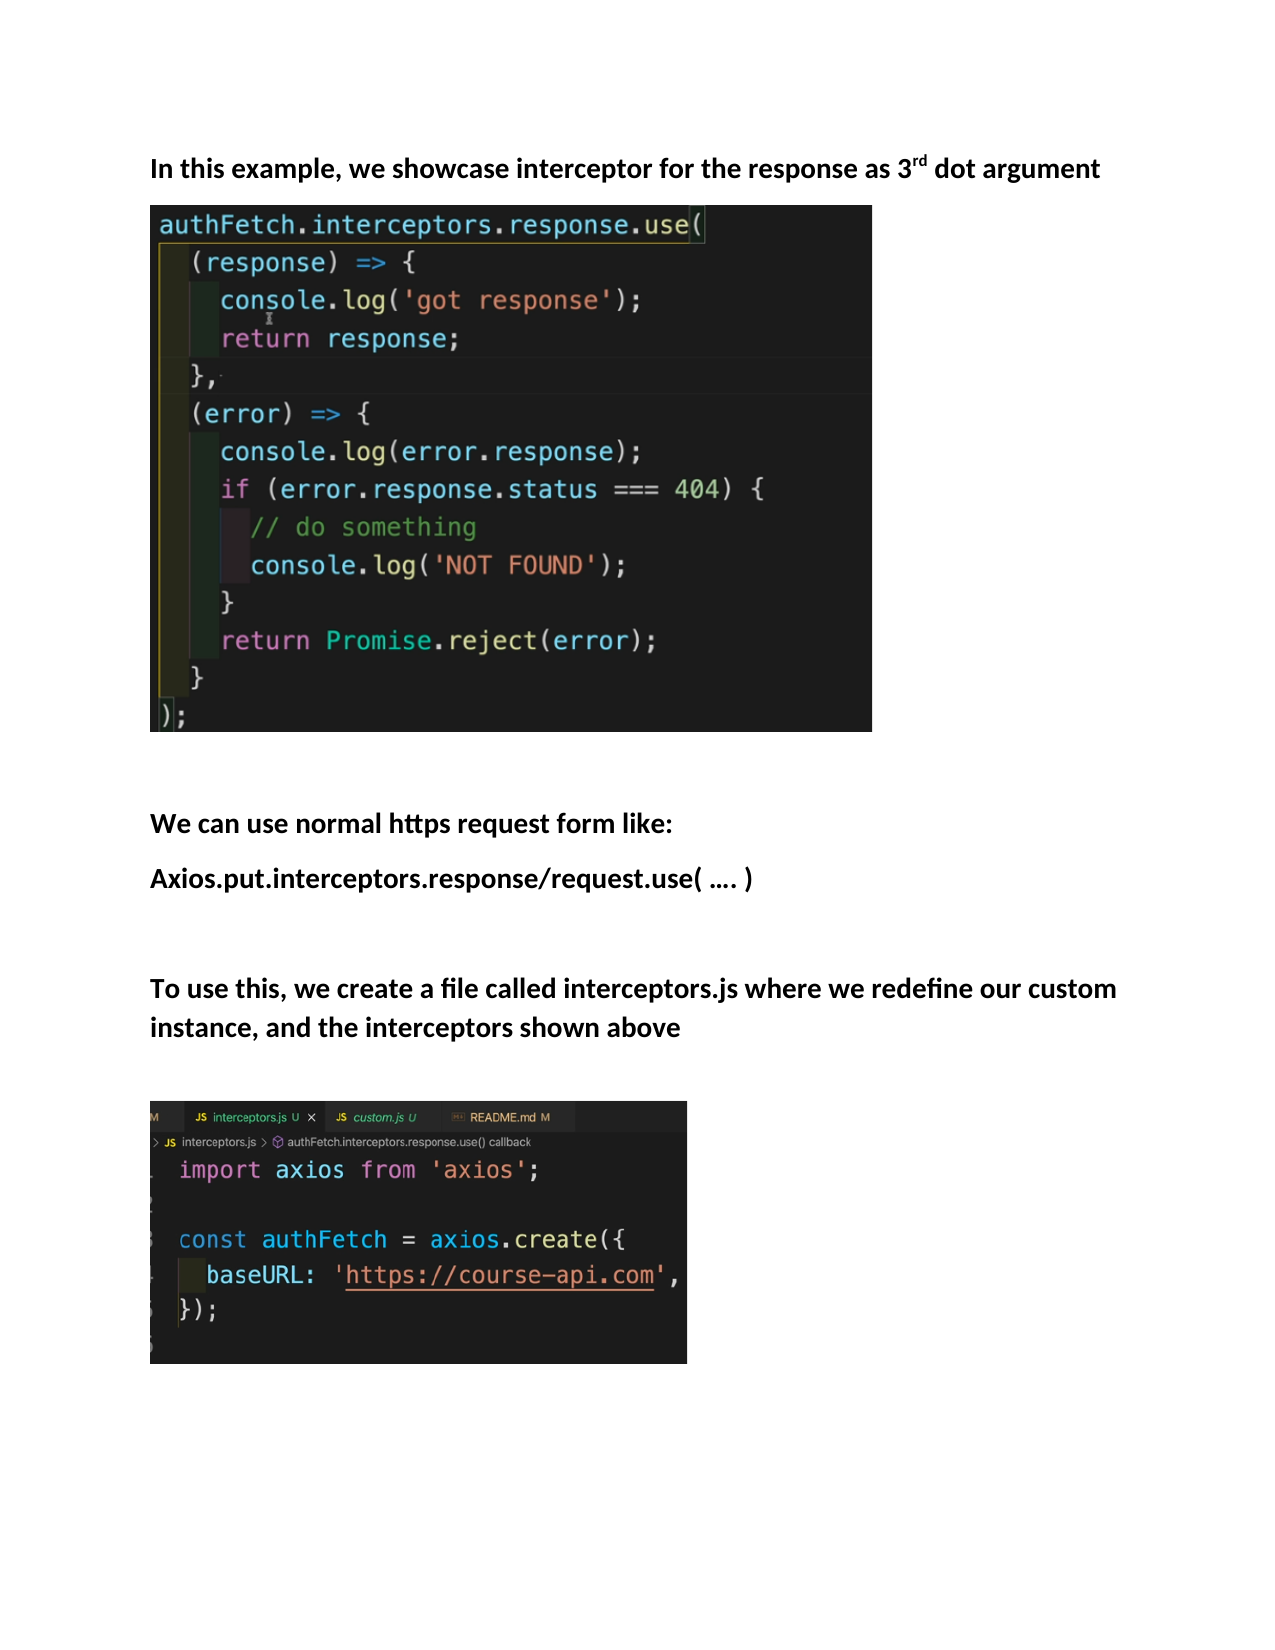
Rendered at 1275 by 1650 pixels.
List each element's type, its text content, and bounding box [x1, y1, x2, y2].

text To use this, we create a file called interceptors.js where we redefine our custom instance, and the interceptors shown above [150, 971, 1125, 1044]
text In this example, we showcase interceptor for the response as 3rd dot argument [150, 150, 1125, 186]
picture [150, 205, 873, 732]
text Axios.put.interceptors.response/request.use( …. ) [150, 860, 1125, 896]
text We can use normal https request form like: [150, 805, 1125, 841]
picture [150, 1064, 688, 1364]
